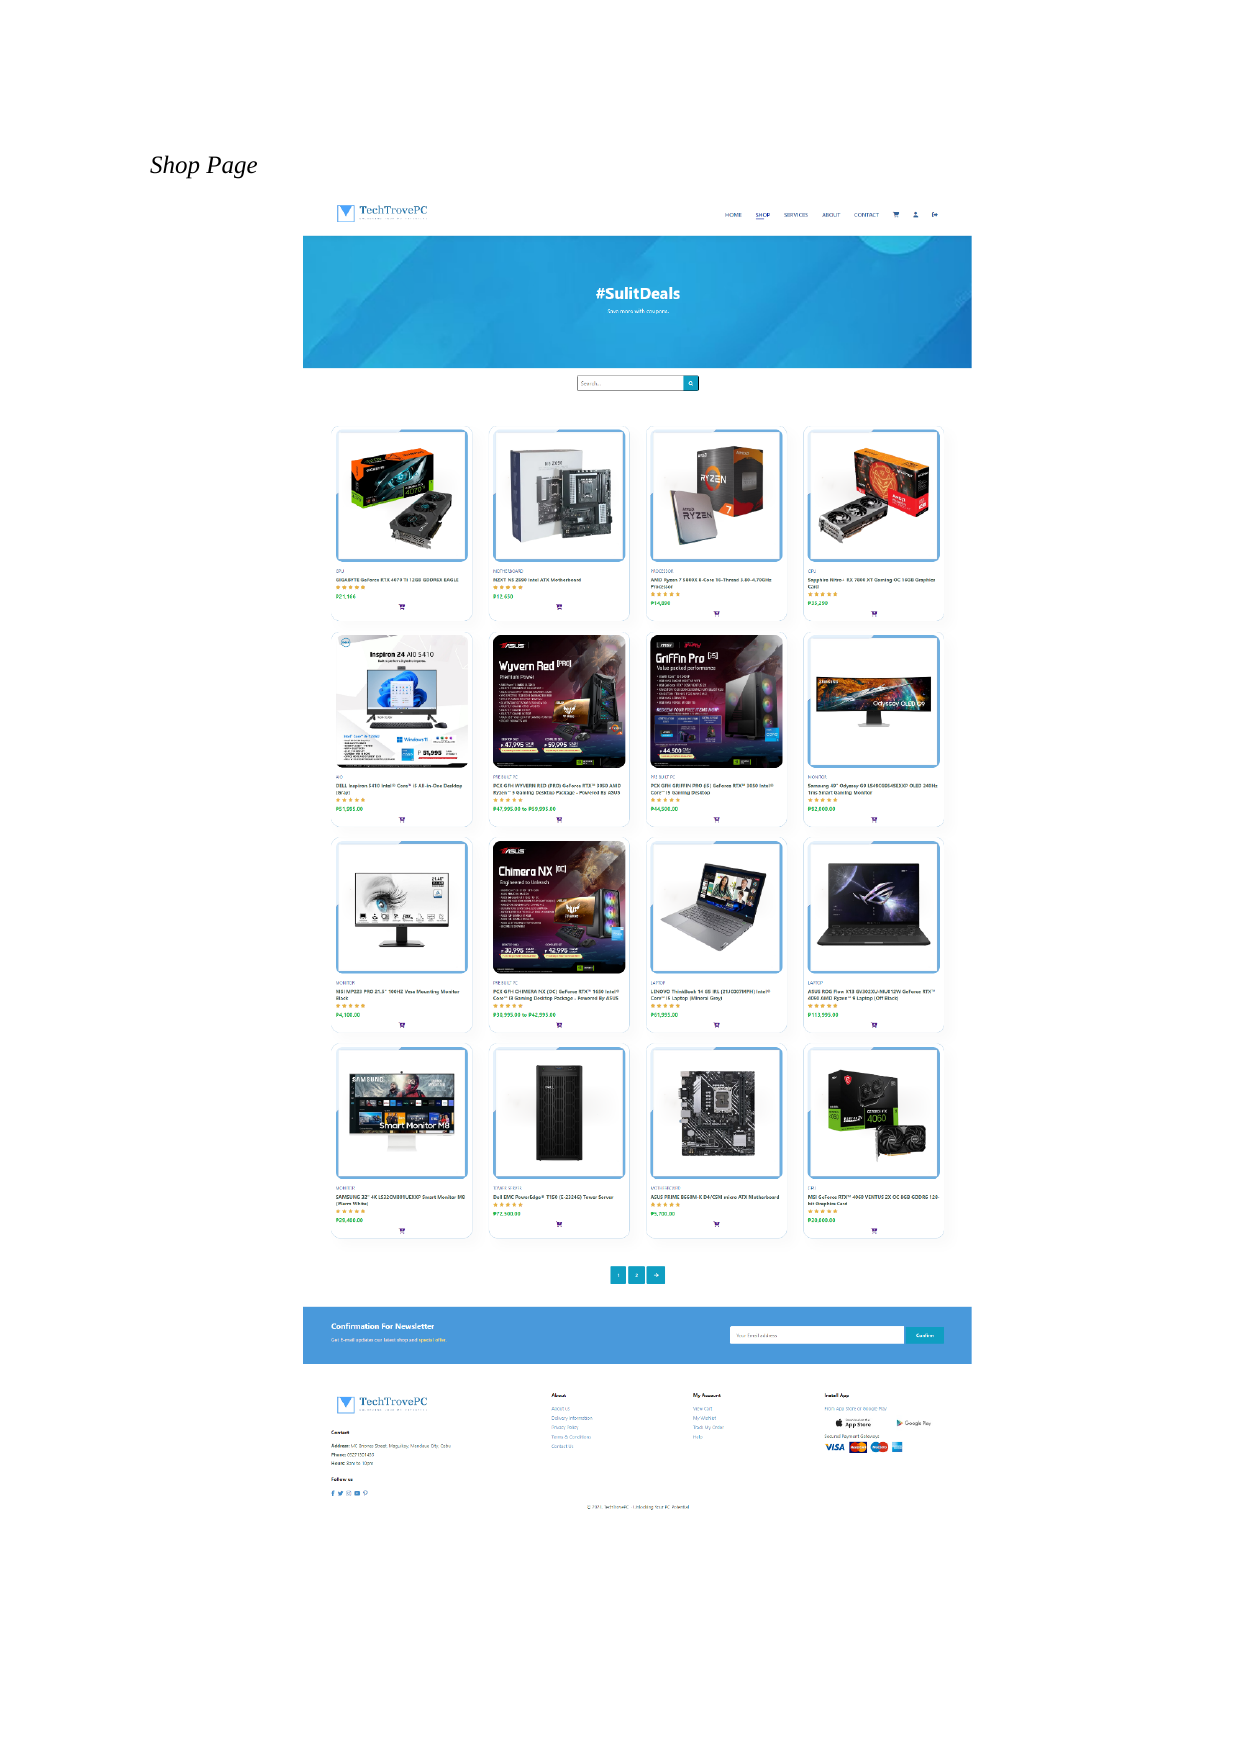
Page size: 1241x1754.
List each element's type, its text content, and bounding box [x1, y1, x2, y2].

picture [303, 193, 972, 1526]
text Shop Page [150, 150, 1090, 179]
